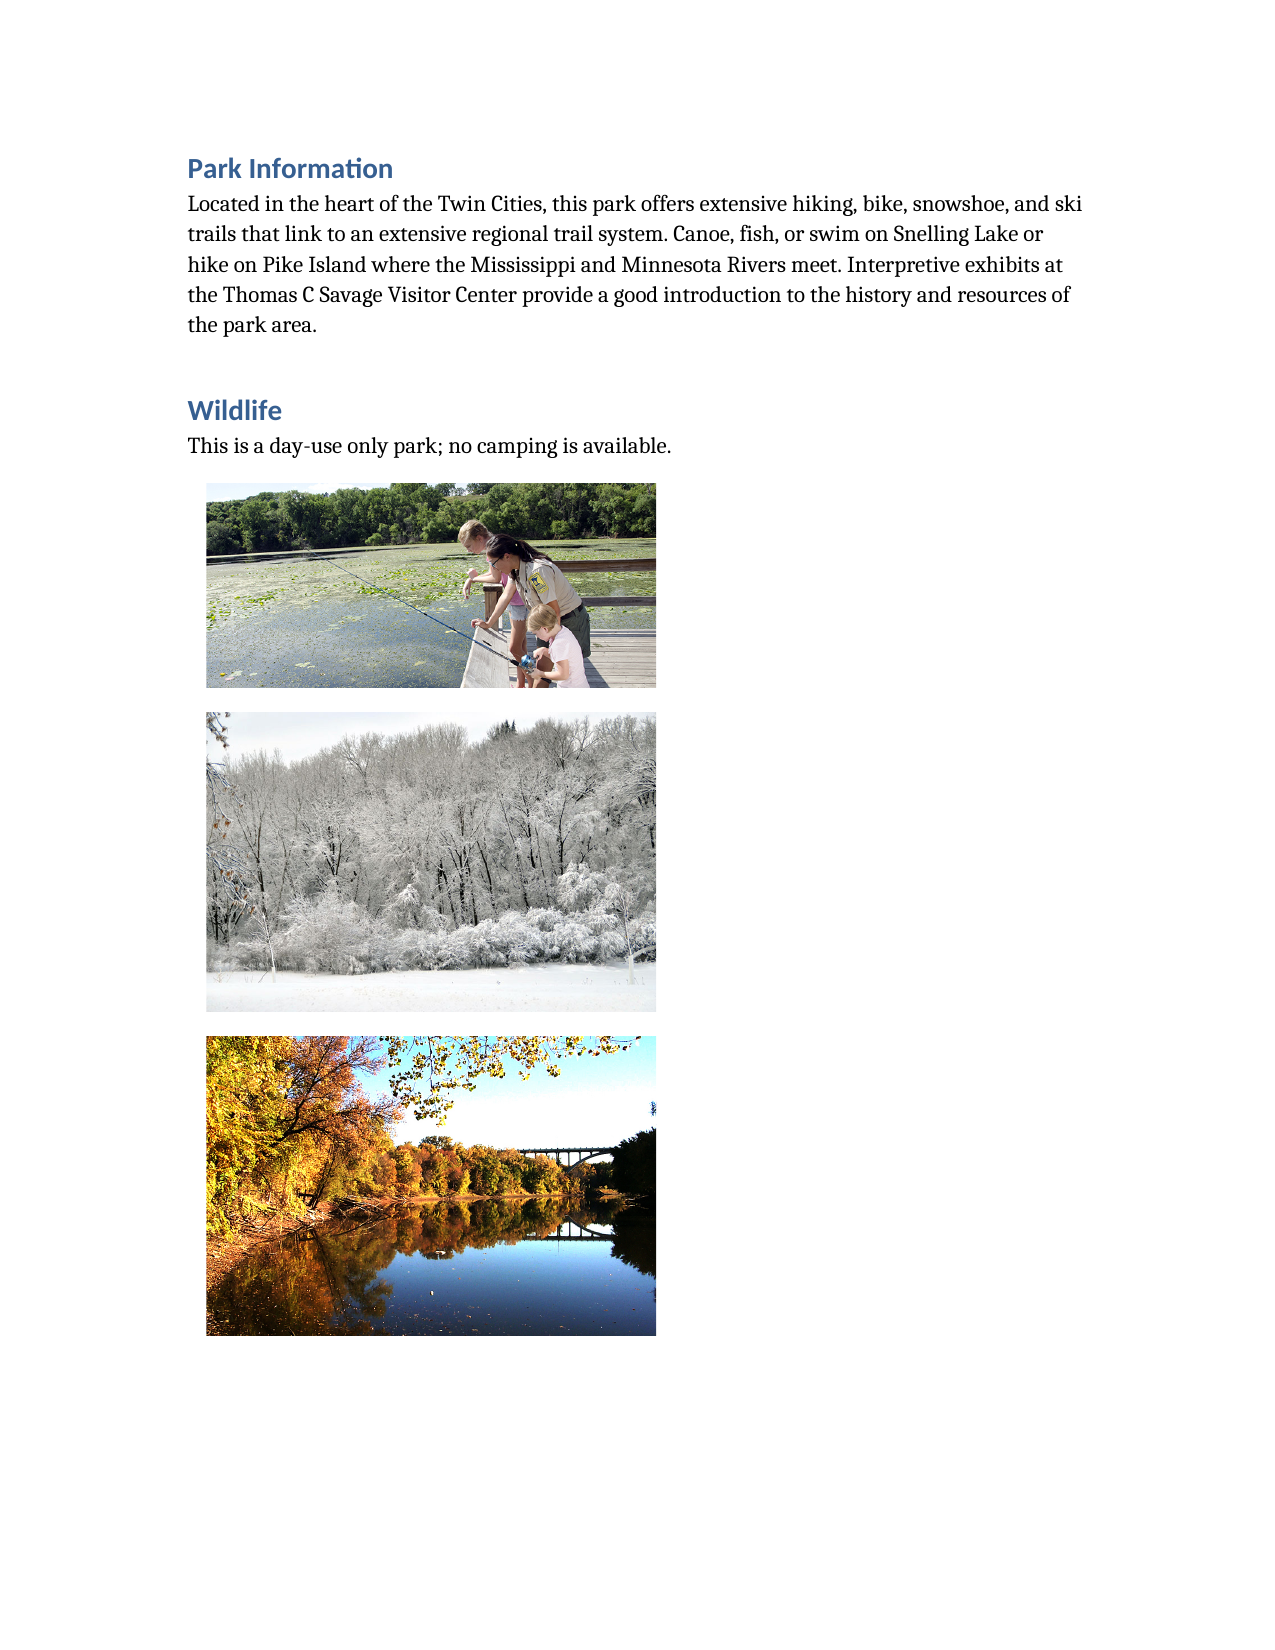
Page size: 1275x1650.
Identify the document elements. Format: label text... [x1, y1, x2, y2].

text This is a day-use only park; no camping is available. [187, 433, 1087, 459]
text Located in the heart of the Twin Cities, this park offers extensive hiking, bike, snowshoe, and ski trails that link to an extensive regional trail system. Canoe, fish, or swim on Snelling Lake or hike on Pike Island where the Mississippi and Minnesota Rivers meet. Interpretive exhibits at the Thomas C Savage Visitor Center provide a good introduction to the history and resources of the park area. [187, 191, 1087, 338]
picture [206, 712, 657, 1012]
picture [206, 483, 657, 688]
subtitle Wildlife [187, 392, 1087, 428]
subtitle Park Information [187, 150, 1087, 186]
picture [206, 1036, 657, 1336]
